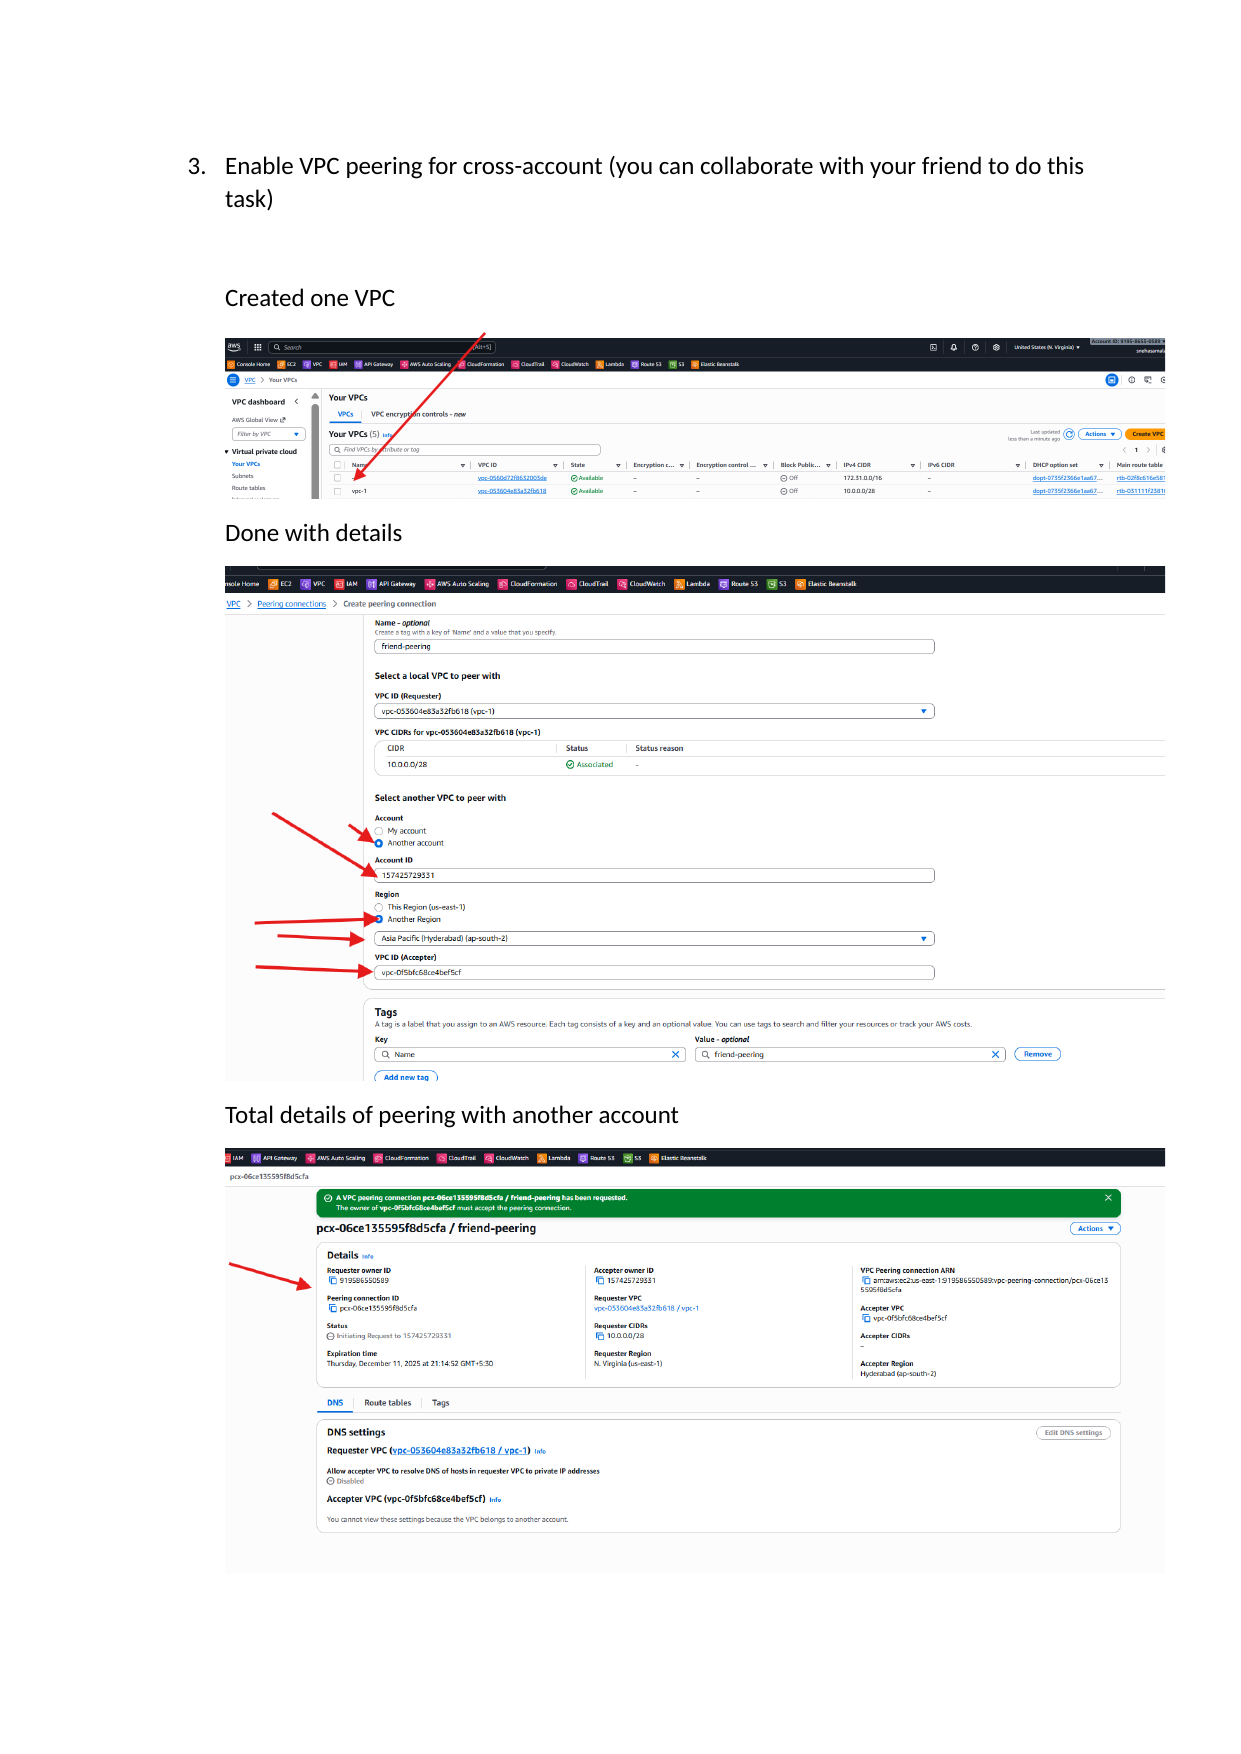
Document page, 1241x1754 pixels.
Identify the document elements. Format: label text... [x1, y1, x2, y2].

text Created one VPC [225, 282, 1090, 313]
picture [225, 331, 1166, 499]
list Enable VPC peering for cross-account (you can collaborate with your friend to do this task) [187, 150, 1090, 213]
text Total details of peering with another account [225, 1099, 1090, 1130]
picture [225, 566, 1166, 1081]
picture [225, 1148, 1166, 1574]
text Done with details [225, 517, 1090, 548]
